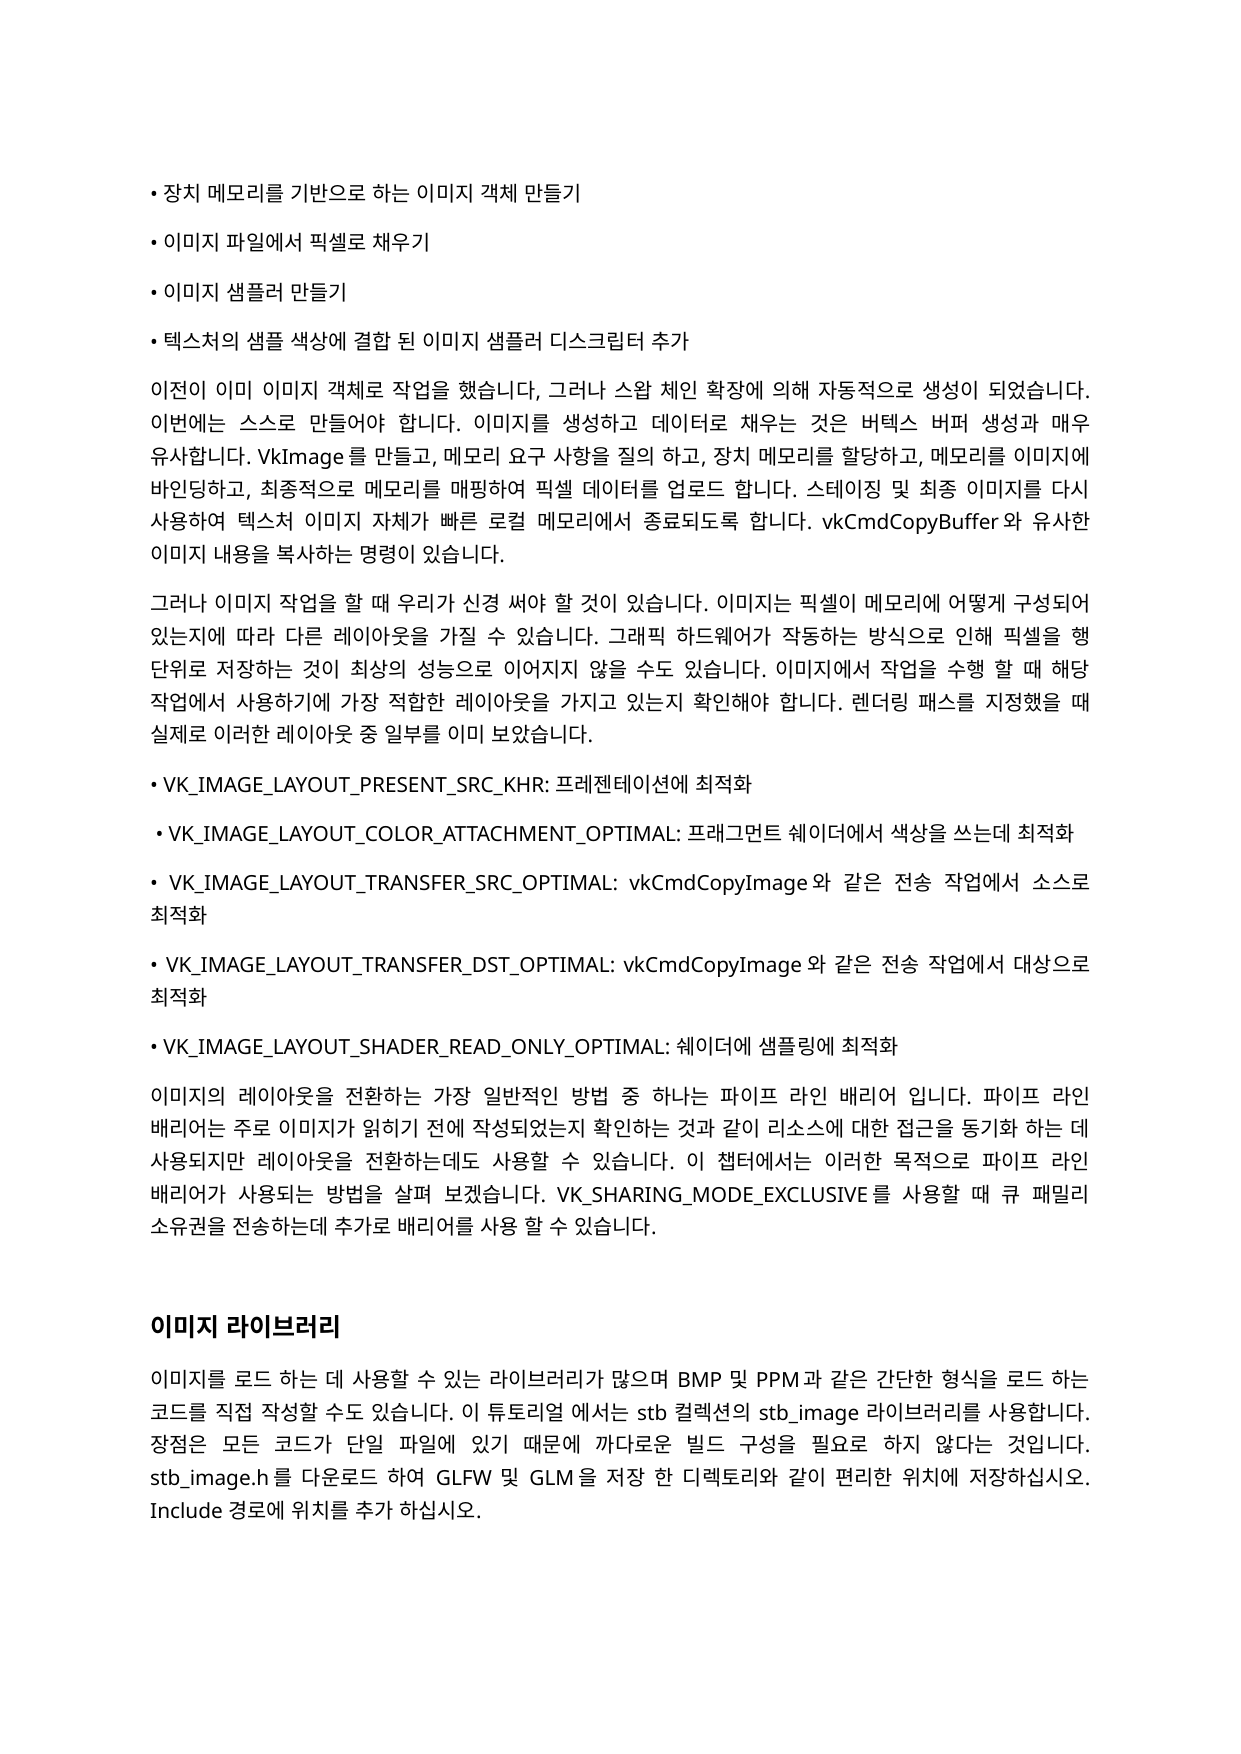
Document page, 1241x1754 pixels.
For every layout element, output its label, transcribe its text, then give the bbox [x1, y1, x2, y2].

text 이미지를 로드 하는 데 사용할 수 있는 라이브러리가 많으며 BMP 및 PPM과 같은 간단한 형식을 로드 하는 코드를 직접 작성할 수도 있습니다. 이 튜토리얼 에서는 stb 컬렉션의 stb_image 라이브러리를 사용합니다. 장점은 모든 코드가 단일 파일에 있기 때문에 까다로운 빌드 구성을 필요로 하지 않다는 것입니다. stb_image.h를 다운로드 하여 GLFW 및 GLM을 저장 한 디렉토리와 같이 편리한 위치에 저장하십시오. Include 경로에 위치를 추가 하십시오. [150, 1363, 1090, 1524]
text • 텍스처의 샘플 색상에 결합 된 이미지 샘플러 디스크립터 추가 [150, 325, 1090, 356]
text • VK_IMAGE_LAYOUT_TRANSFER_DST_OPTIMAL: vkCmdCopyImage와 같은 전송 작업에서 대상으로 최적화 [150, 948, 1090, 1011]
text • VK_IMAGE_LAYOUT_SHADER_READ_ONLY_OPTIMAL: 쉐이더에 샘플링에 최적화 [150, 1031, 1090, 1061]
text 이전이 이미 이미지 객체로 작업을 했습니다, 그러나 스왑 체인 확장에 의해 자동적으로 생성이 되었습니다. 이번에는 스스로 만들어야 합니다. 이미지를 생성하고 데이터로 채우는 것은 버텍스 버퍼 생성과 매우 유사합니다. VkImage를 만들고, 메모리 요구 사항을 질의 하고, 장치 메모리를 할당하고, 메모리를 이미지에 바인딩하고, 최종적으로 메모리를 매핑하여 픽셀 데이터를 업로드 합니다. 스테이징 및 최종 이미지를 다시 사용하여 텍스처 이미지 자체가 빠른 로컬 메모리에서 종료되도록 합니다. vkCmdCopyBuffer와 유사한 이미지 내용을 복사하는 명령이 있습니다. [150, 375, 1090, 568]
text • VK_IMAGE_LAYOUT_COLOR_ATTACHMENT_OPTIMAL: 프래그먼트 쉐이더에서 색상을 쓰는데 최적화 [150, 817, 1090, 847]
text • 이미지 샘플러 만들기 [150, 276, 1090, 306]
text 이미지의 레이아웃을 전환하는 가장 일반적인 방법 중 하나는 파이프 라인 배리어 입니다. 파이프 라인 배리어는 주로 이미지가 읽히기 전에 작성되었는지 확인하는 것과 같이 리소스에 대한 접근을 동기화 하는 데 사용되지만 레이아웃을 전환하는데도 사용할 수 있습니다. 이 챕터에서는 이러한 목적으로 파이프 라인 배리어가 사용되는 방법을 살펴 보겠습니다. VK_SHARING_MODE_EXCLUSIVE를 사용할 때 큐 패밀리 소유권을 전송하는데 추가로 배리어를 사용 할 수 있습니다. [150, 1080, 1090, 1241]
text • VK_IMAGE_LAYOUT_PRESENT_SRC_KHR: 프레젠테이션에 최적화 [150, 768, 1090, 798]
text 그러나 이미지 작업을 할 때 우리가 신경 써야 할 것이 있습니다. 이미지는 픽셀이 메모리에 어떻게 구성되어 있는지에 따라 다른 레이아웃을 가질 수 있습니다. 그래픽 하드웨어가 작동하는 방식으로 인해 픽셀을 행 단위로 저장하는 것이 최상의 성능으로 이어지지 않을 수도 있습니다. 이미지에서 작업을 수행 할 때 해당 작업에서 사용하기에 가장 적합한 레이아웃을 가지고 있는지 확인해야 합니다. 렌더링 패스를 지정했을 때 실제로 이러한 레이아웃 중 일부를 이미 보았습니다. [150, 588, 1090, 749]
text • VK_IMAGE_LAYOUT_TRANSFER_SRC_OPTIMAL: vkCmdCopyImage와 같은 전송 작업에서 소스로 최적화 [150, 867, 1090, 929]
text • 이미지 파일에서 픽셀로 채우기 [150, 227, 1090, 257]
text 이미지 라이브러리 [150, 1307, 1090, 1343]
text • 장치 메모리를 기반으로 하는 이미지 객체 만들기 [150, 177, 1090, 207]
